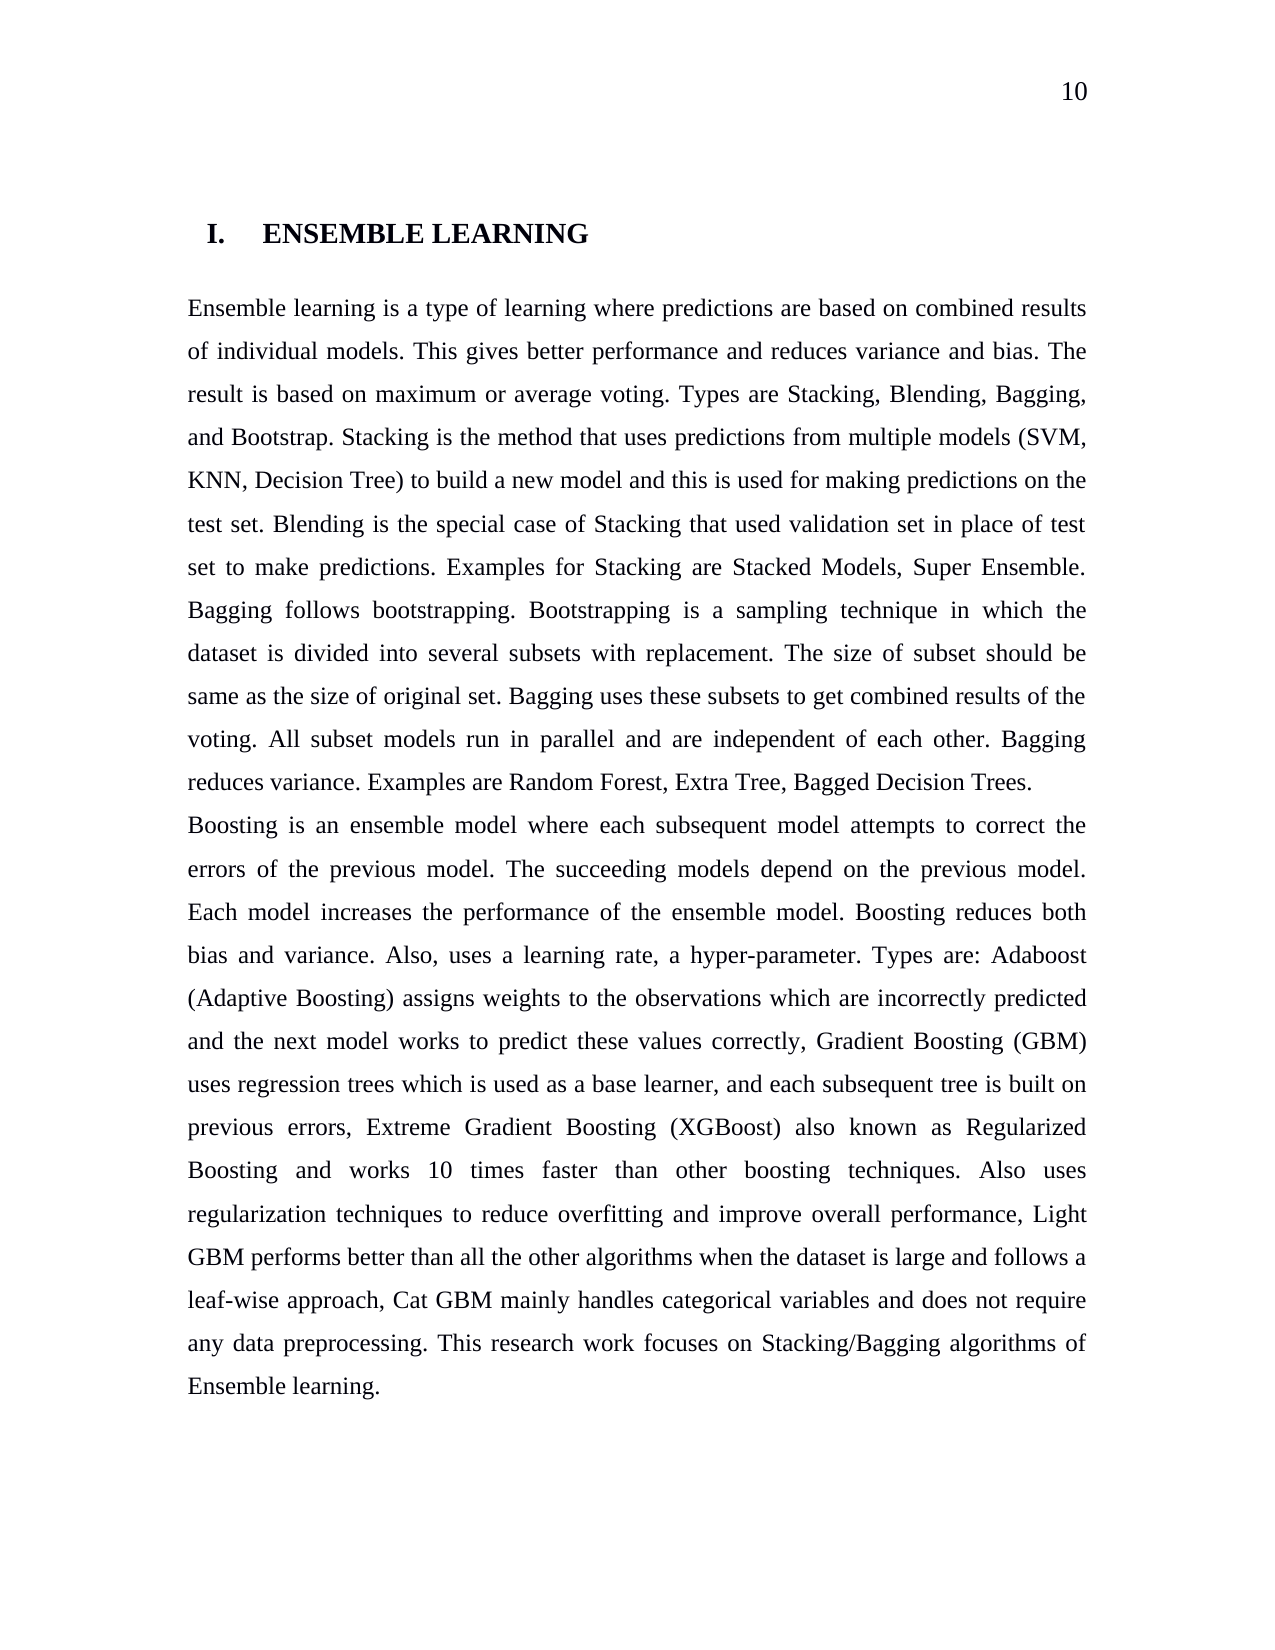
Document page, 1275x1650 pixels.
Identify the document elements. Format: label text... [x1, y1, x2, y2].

list ENSEMBLE LEARNING [225, 216, 1087, 249]
text Boosting is an ensemble model where each subsequent model attempts to correct the errors of the previous model. The succeeding models depend on the previous model. Each model increases the performance of the ensemble model. Boosting reduces both bias and variance. Also, uses a learning rate, a hyper-parameter. Types are: Adaboost (Adaptive Boosting) assigns weights to the observations which are incorrectly predicted and the next model works to predict these values correctly, Gradient Boosting (GBM) uses regression trees which is used as a base learner, and each subsequent tree is built on previous errors, Extreme Gradient Boosting (XGBoost) also known as Regularized Boosting and works 10 times faster than other boosting techniques. Also uses regularization techniques to reduce overfitting and improve overall performance, Light GBM performs better than all the other algorithms when the dataset is large and follows a leaf-wise approach, Cat GBM mainly handles categorical variables and does not require any data preprocessing. This research work focuses on Stacking/Bagging algorithms of Ensemble learning. [187, 811, 1087, 1400]
text Ensemble learning is a type of learning where predictions are based on combined results of individual models. This gives better performance and reduces variance and bias. The result is based on maximum or average voting. Types are Stacking, Blending, Bagging, and Bootstrap. Stacking is the method that uses predictions from multiple models (SVM, KNN, Decision Tree) to build a new model and this is used for making predictions on the test set. Blending is the special case of Stacking that used validation set in place of test set to make predictions. Examples for Stacking are Stacked Models, Super Ensemble. Bagging follows bootstrapping. Bootstrapping is a sampling technique in which the dataset is divided into several subsets with replacement. The size of subset should be same as the size of original set. Bagging uses these subsets to get combined results of the voting. All subset models run in parallel and are independent of each other. Bagging reduces variance. Examples are Random Forest, Extra Tree, Bagged Decision Trees. [187, 293, 1087, 796]
